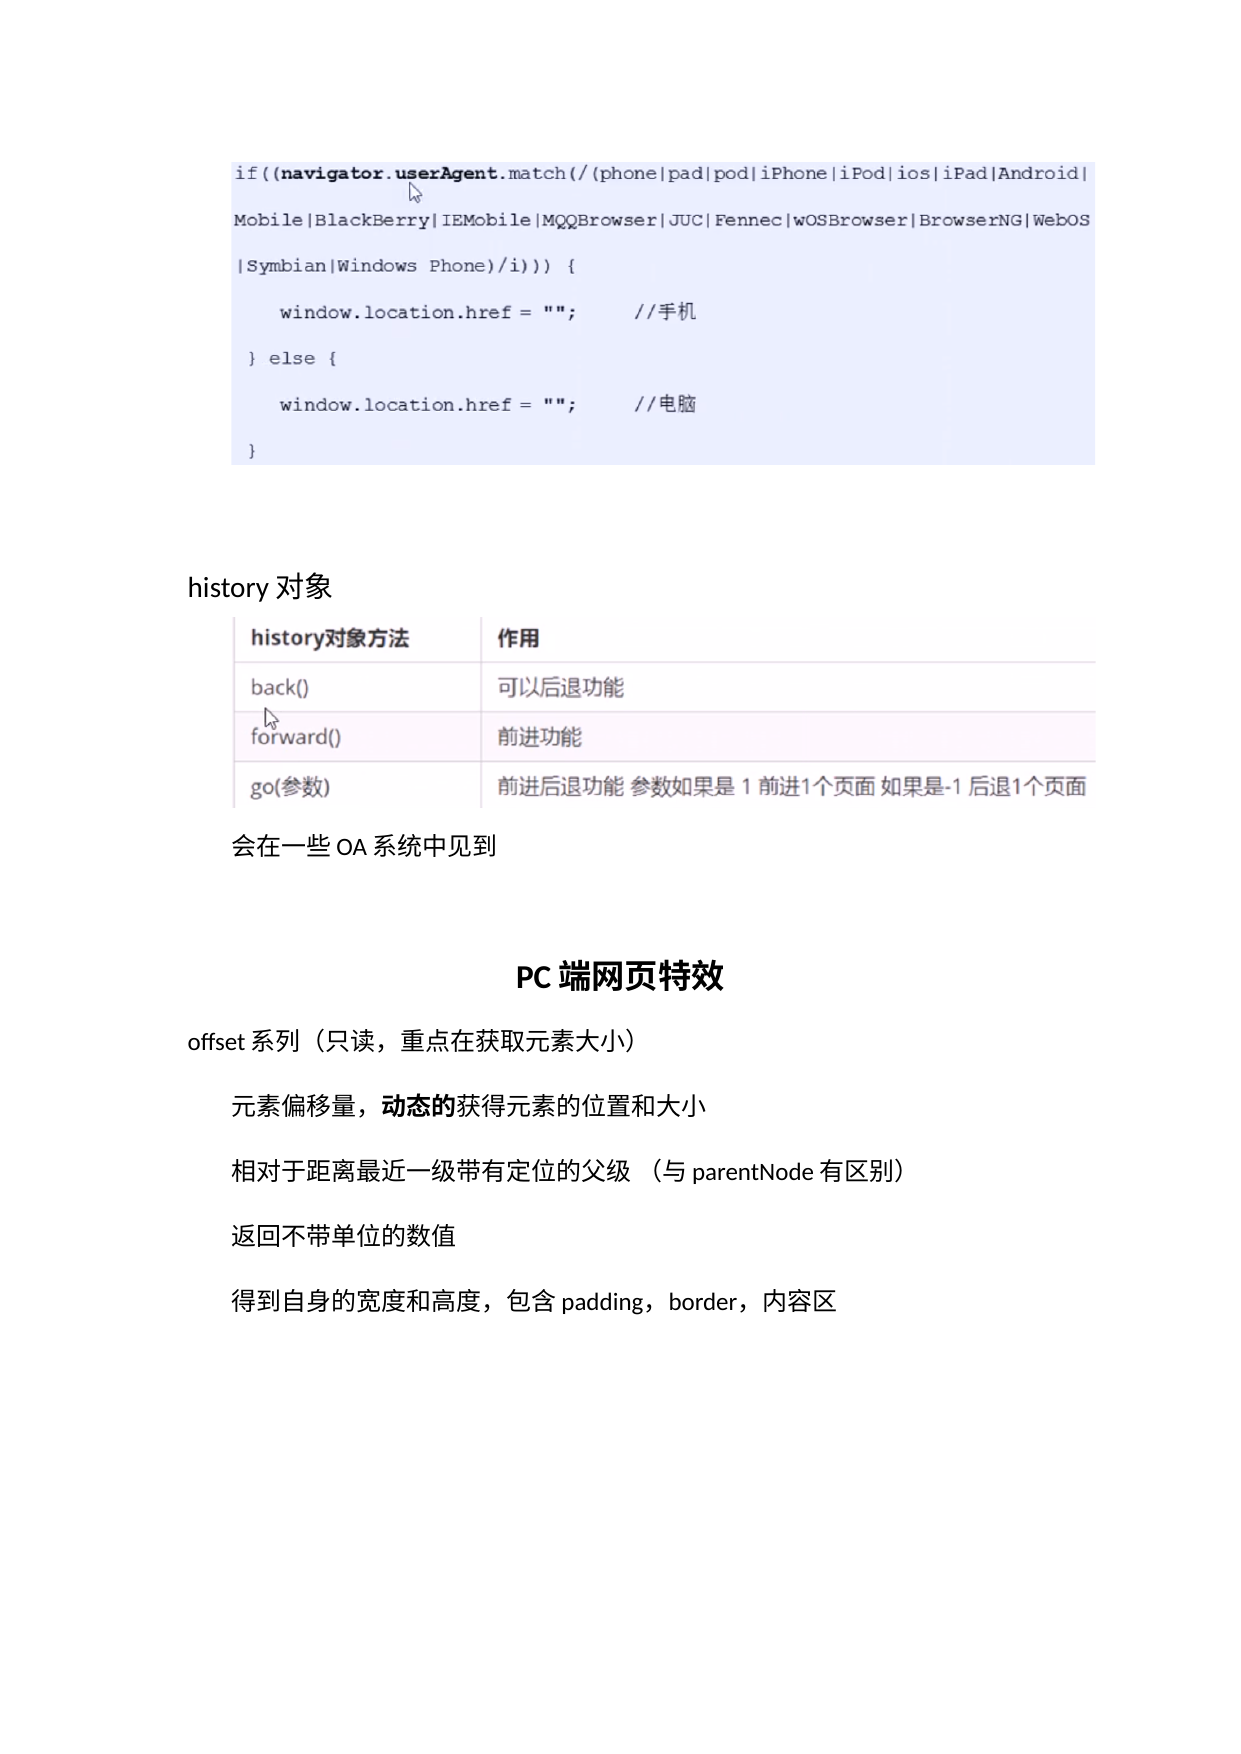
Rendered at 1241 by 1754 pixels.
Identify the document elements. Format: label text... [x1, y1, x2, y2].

text 得到自身的宽度和高度，包含padding，border，内容区 [187, 1267, 1053, 1332]
picture [231, 162, 1096, 465]
text PC端网页特效 [187, 942, 1053, 1007]
text history对象 [187, 552, 1053, 617]
text offset系列（只读，重点在获取元素大小） [187, 1007, 1053, 1072]
text 元素偏移量，动态的获得元素的位置和大小 [187, 1072, 1053, 1137]
text 返回不带单位的数值 [187, 1202, 1053, 1267]
text 相对于距离最近一级带有定位的父级 （与parentNode有区别） [187, 1137, 1053, 1202]
picture [231, 617, 1096, 808]
text 会在一些OA系统中见到 [187, 812, 1053, 877]
